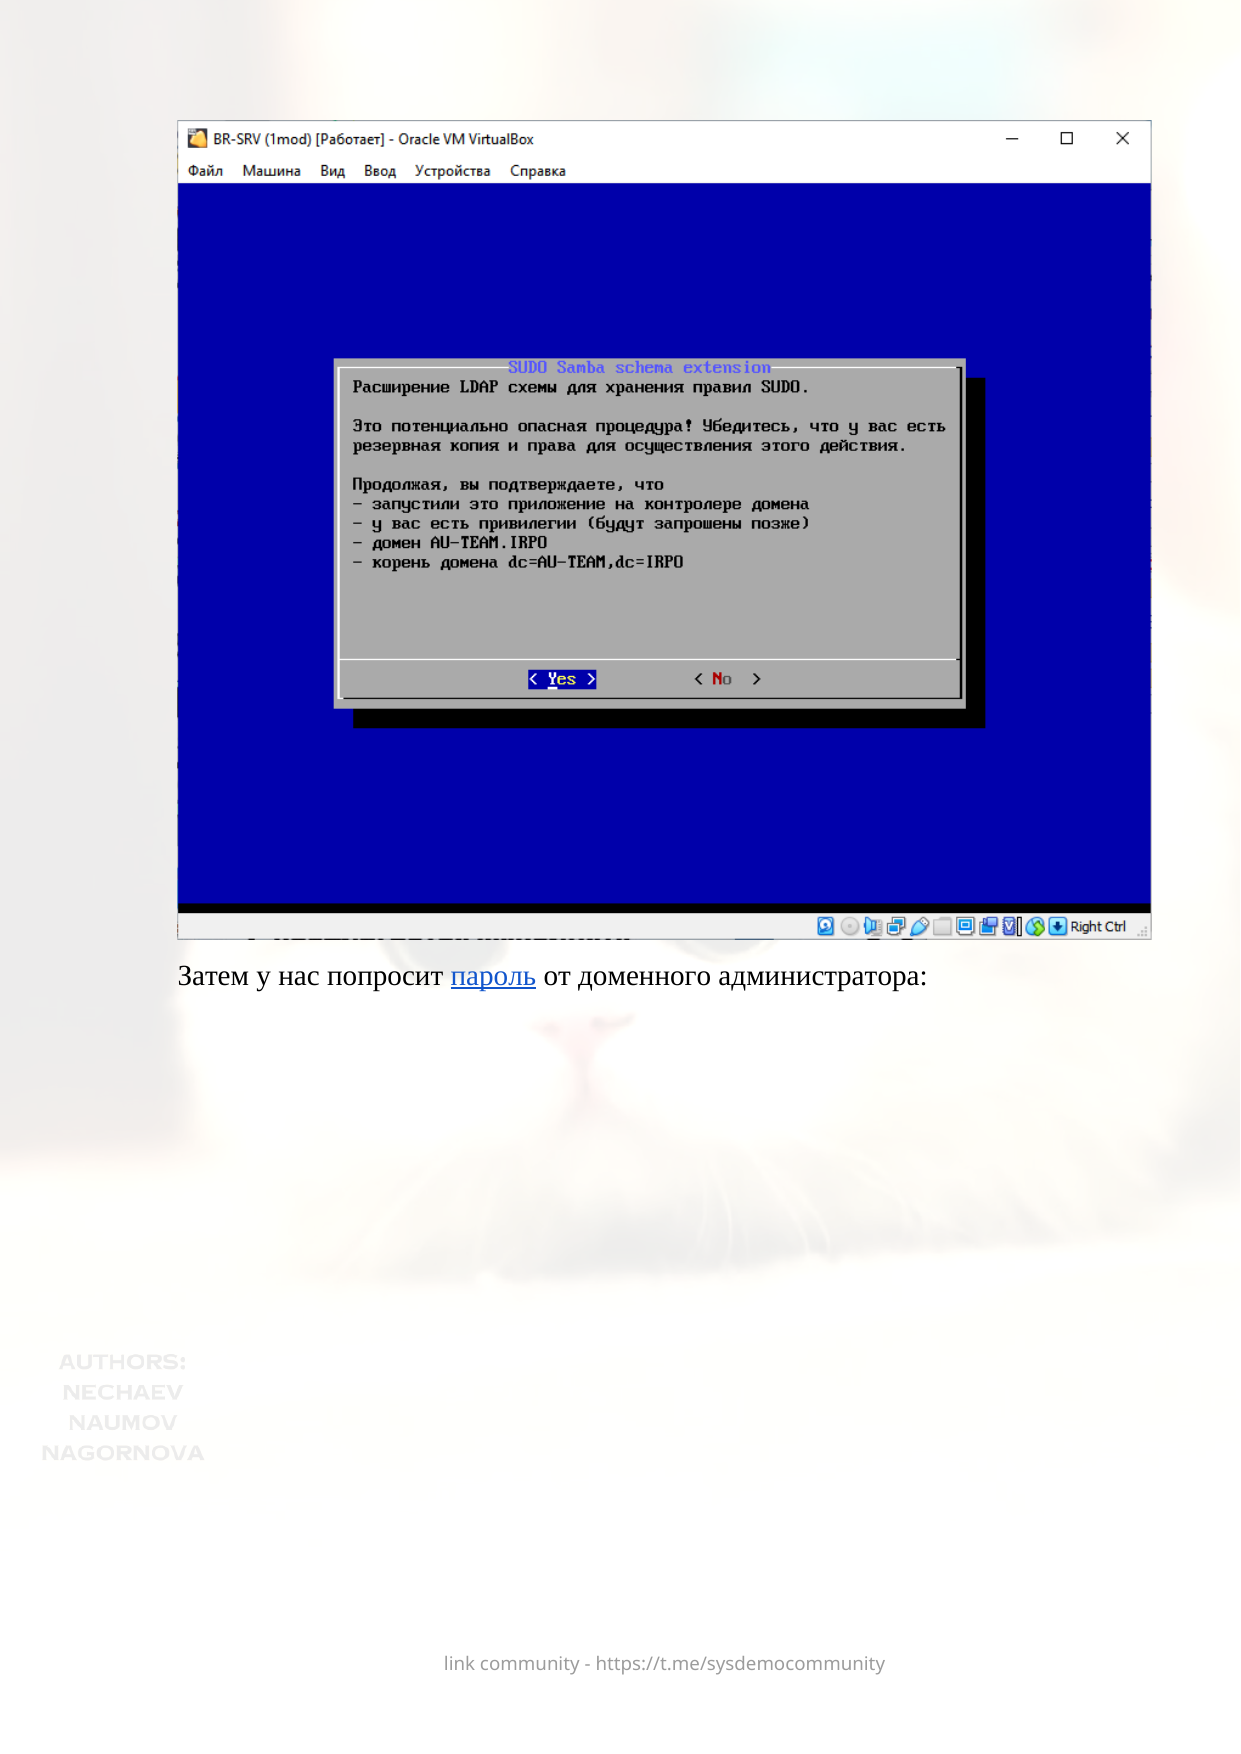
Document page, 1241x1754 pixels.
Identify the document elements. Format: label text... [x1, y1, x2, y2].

picture [177, 120, 1152, 940]
text Затем у нас попросит пароль от доменного администратора: [177, 958, 1152, 992]
